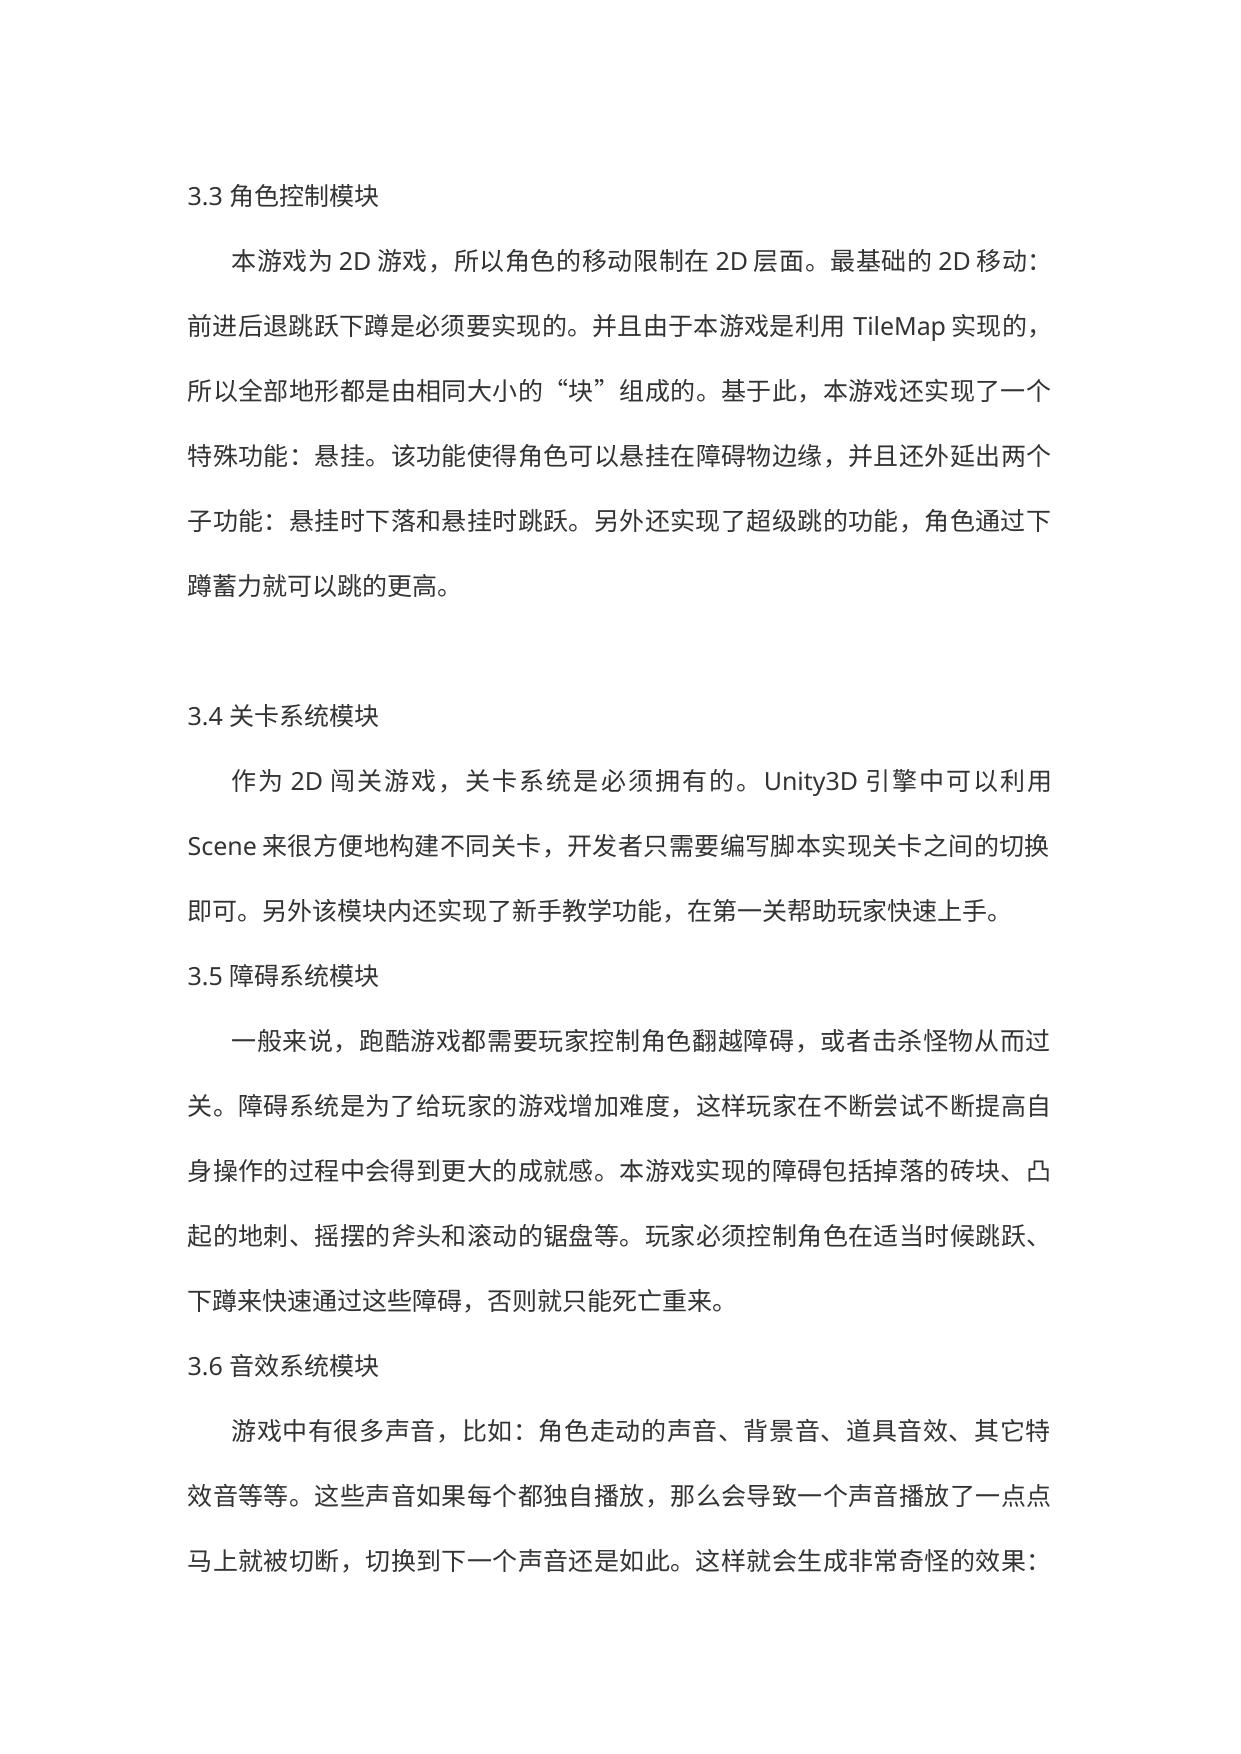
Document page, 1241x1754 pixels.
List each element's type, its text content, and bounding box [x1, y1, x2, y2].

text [187, 1397, 1053, 1592]
text 作为2D闯关游戏，关卡系统是必须拥有的。Unity3D引擎中可以利用Scene来很方便地构建不同关卡，开发者只需要编写脚本实现关卡之间的切换即可。另外该模块内还实现了新手教学功能，在第一关帮助玩家快速上手。 [187, 747, 1053, 942]
text 本游戏为2D游戏，所以角色的移动限制在2D层面。最基础的2D移动：前进后退跳跃下蹲是必须要实现的。并且由于本游戏是利用TileMap实现的，所以全部地形都是由相同大小的“块”组成的。基于此，本游戏还实现了一个特殊功能：悬挂。该功能使得角色可以悬挂在障碍物边缘，并且还外延出两个子功能：悬挂时下落和悬挂时跳跃。另外还实现了超级跳的功能，角色通过下蹲蓄力就可以跳的更高。 [187, 227, 1053, 617]
text 3.4 关卡系统模块 [187, 682, 1053, 747]
text 3.6 音效系统模块 [187, 1332, 1053, 1397]
text 一般来说，跑酷游戏都需要玩家控制角色翻越障碍，或者击杀怪物从而过关。障碍系统是为了给玩家的游戏增加难度，这样玩家在不断尝试不断提高自身操作的过程中会得到更大的成就感。本游戏实现的障碍包括掉落的砖块、凸起的地刺、摇摆的斧头和滚动的锯盘等。玩家必须控制角色在适当时候跳跃、下蹲来快速通过这些障碍，否则就只能死亡重来。 [187, 1007, 1053, 1332]
text 3.5 障碍系统模块 [187, 942, 1053, 1007]
text 3.3 角色控制模块 [187, 162, 1053, 227]
